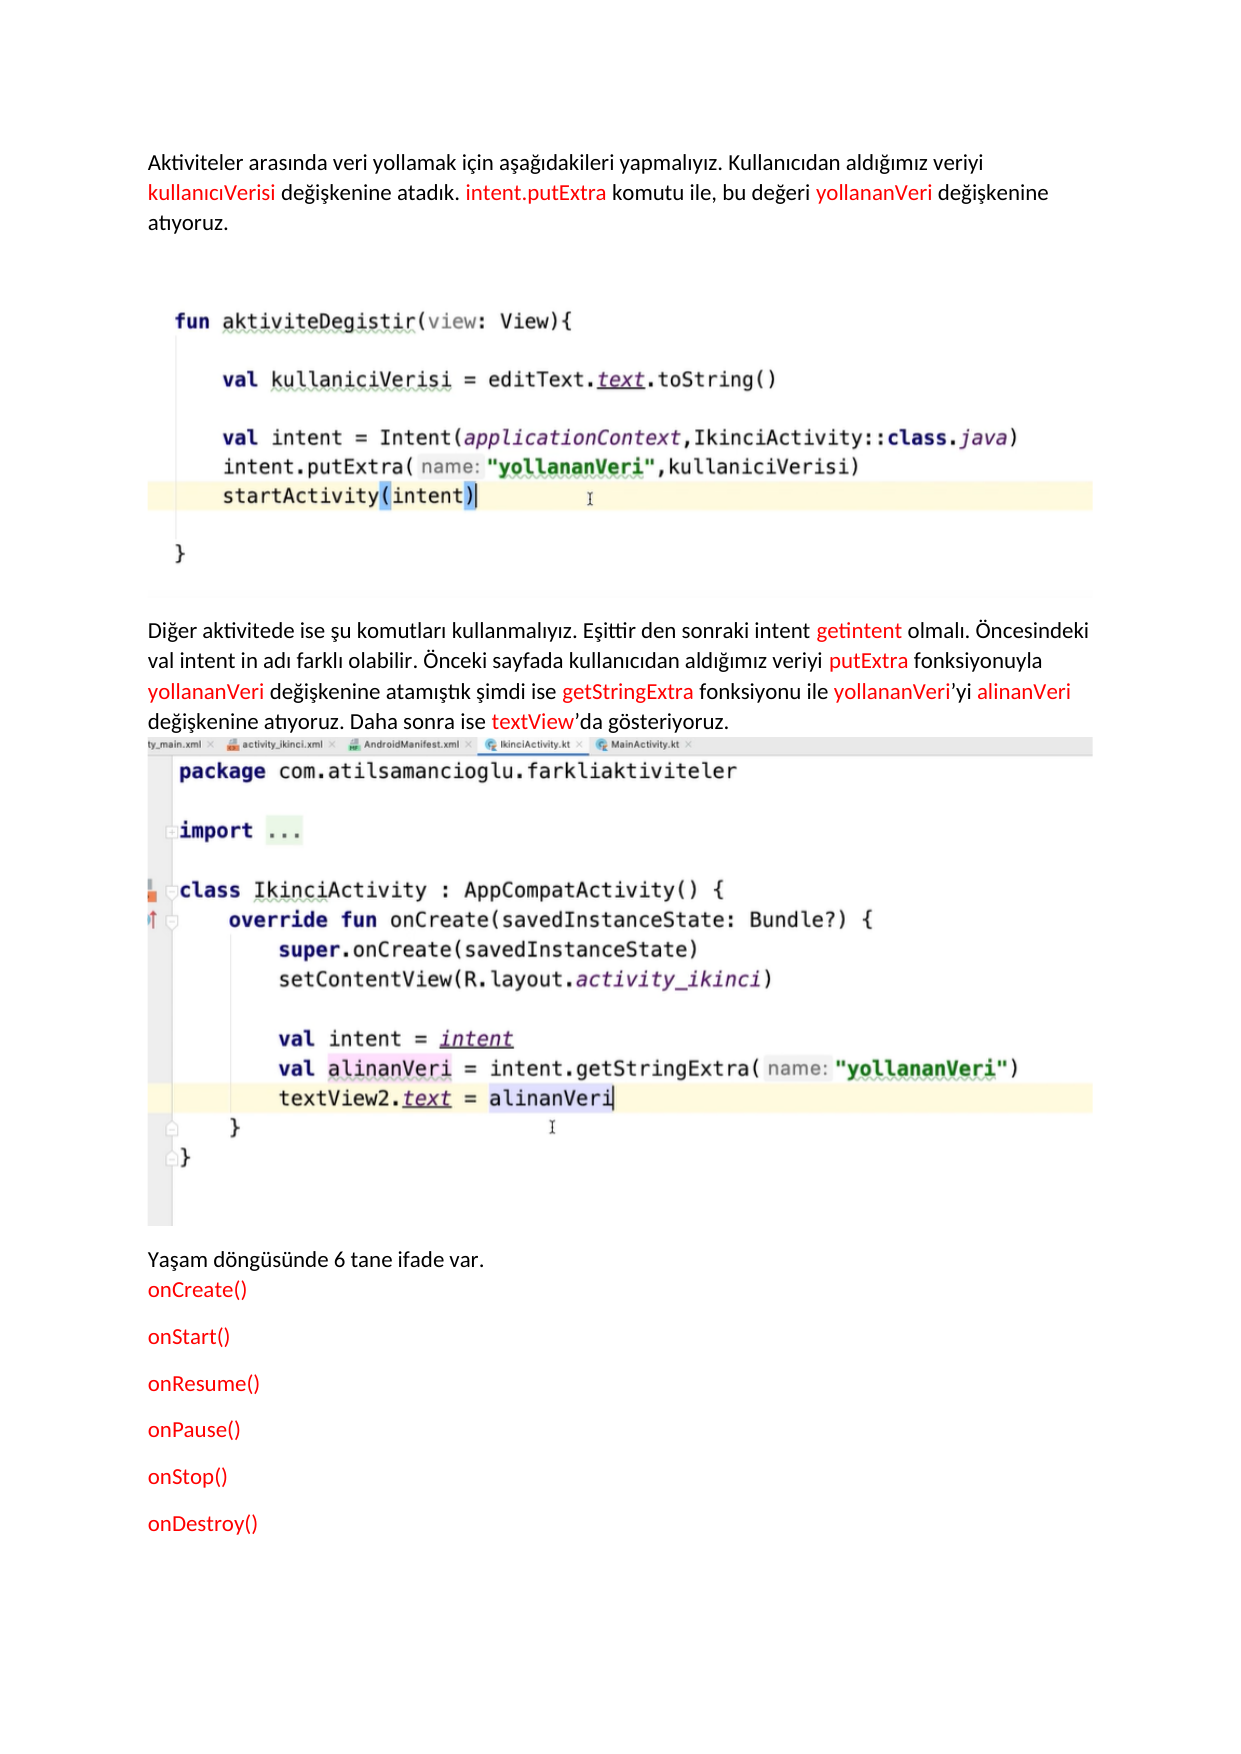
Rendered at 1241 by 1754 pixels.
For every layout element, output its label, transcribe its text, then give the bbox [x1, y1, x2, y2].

text onResume() [148, 1369, 1093, 1397]
text onStart() [148, 1322, 1093, 1350]
picture [147, 255, 1093, 598]
picture [147, 737, 1093, 1226]
text onPause() [148, 1416, 1093, 1443]
text Diğer aktivitede ise şu komutları kullanmalıyız. Eşittir den sonraki intent getintent olmalı. Öncesindeki val intent in adı farklı olabilir. Önceki sayfada kullanıcıdan aldığımız veriyi putExtra fonksiyonuyla yollananVeri değişkenine atamıştık şimdi ise getStringExtra fonksiyonu ile yollananVeri’yi alinanVeri değişkenine atıyoruz. Daha sonra ise textView’da gösteriyoruz. [148, 616, 1093, 737]
text Aktiviteler arasında veri yollamak için aşağıdakileri yapmalıyız. Kullanıcıdan aldığımız veriyi kullanıcıVerisi değişkenine atadık. intent.putExtra komutu ile, bu değeri yollananVeri değişkenine atıyoruz. [148, 148, 1093, 236]
text Yaşam döngüsünde 6 tane ifade var. onCreate() [148, 1245, 1093, 1303]
text onDestroy() [148, 1509, 1093, 1537]
text onStop() [148, 1462, 1093, 1490]
